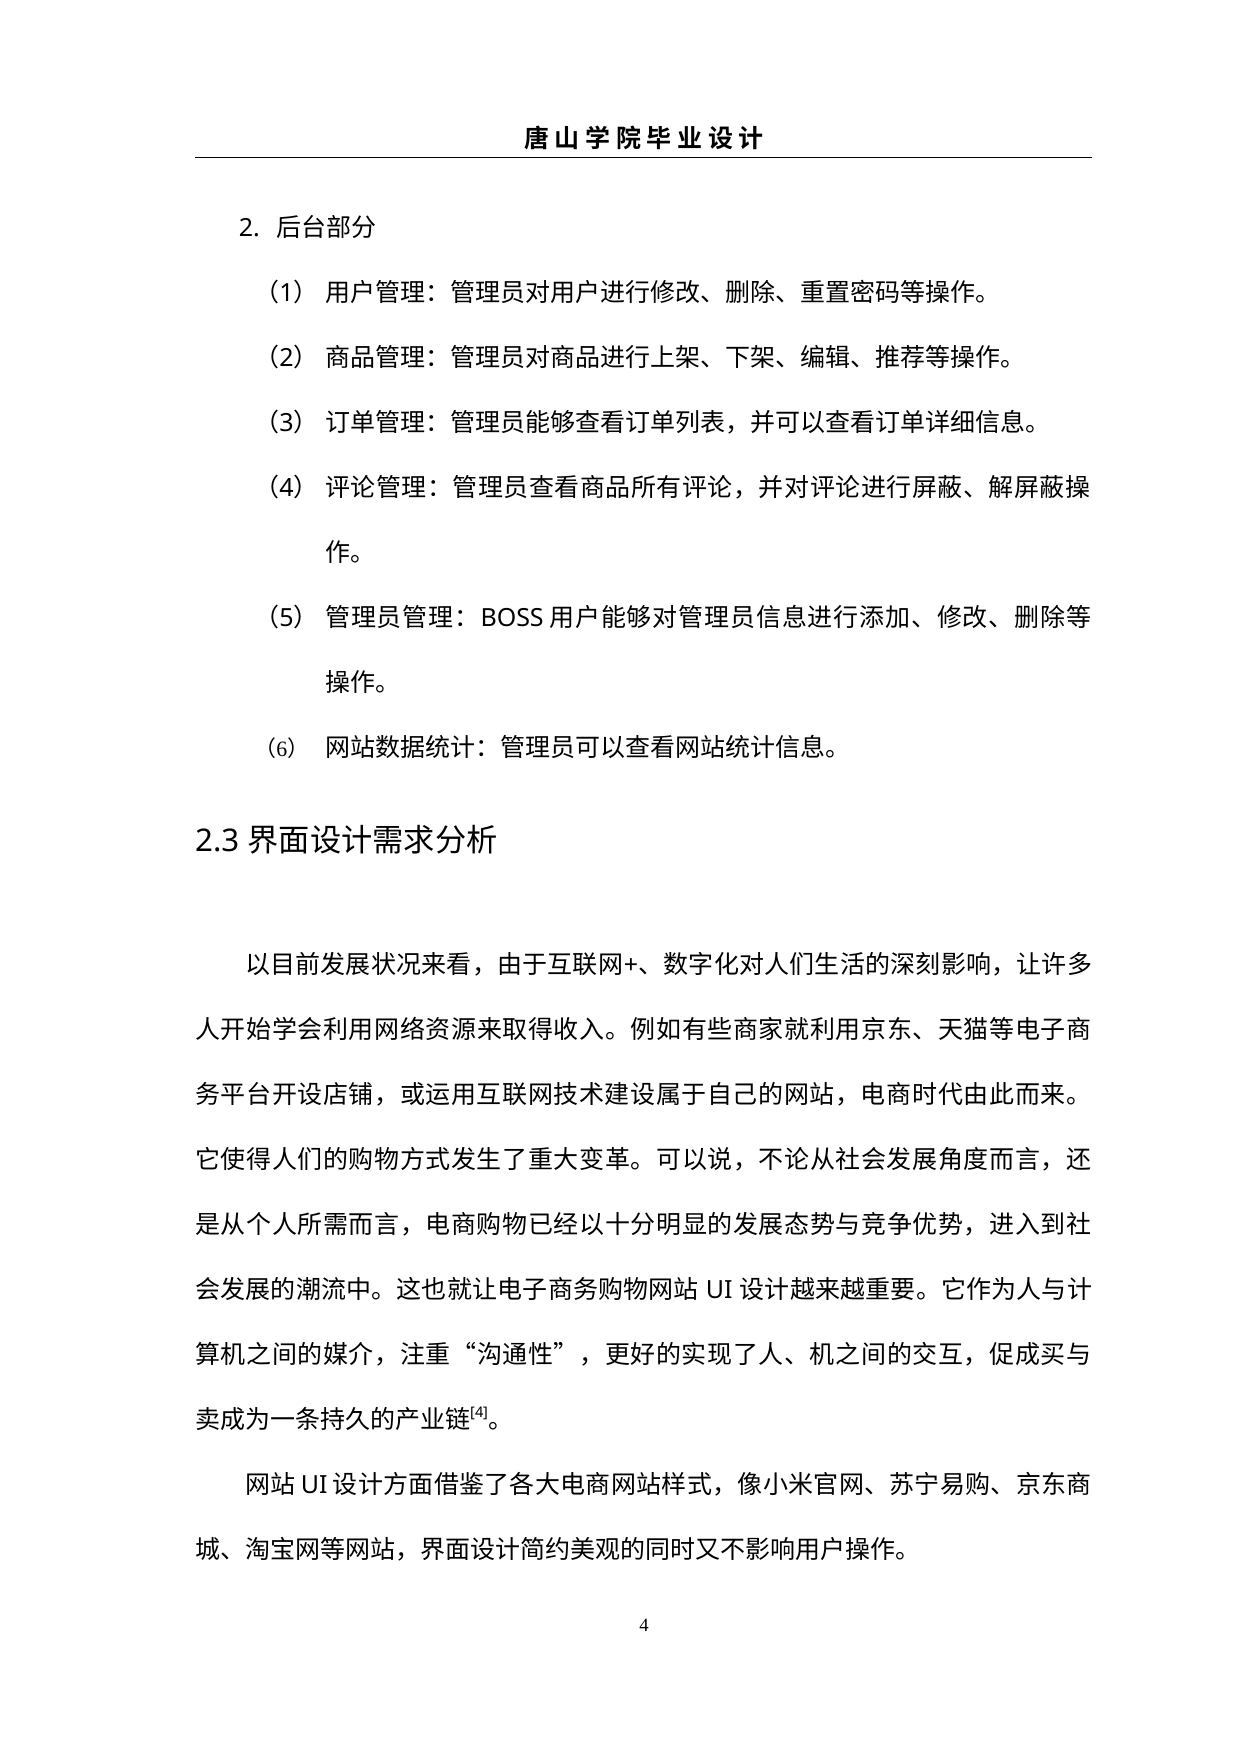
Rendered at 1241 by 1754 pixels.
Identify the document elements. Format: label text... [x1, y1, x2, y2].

list 网站数据统计：管理员可以查看网站统计信息。 [254, 713, 1092, 778]
list 订单管理：管理员能够查看订单列表，并可以查看订单详细信息。 [254, 388, 1092, 453]
text 以目前发展状况来看，由于互联网+、数字化对人们生活的深刻影响，让许多人开始学会利用网络资源来取得收入。例如有些商家就利用京东、天猫等电子商务平台开设店铺，或运用互联网技术建设属于自己的网站，电商时代由此而来。它使得人们的购物方式发生了重大变革。可以说，不论从社会发展角度而言，还是从个人所需而言，电商购物已经以十分明显的发展态势与竞争优势，进入到社会发展的潮流中。这也就让电子商务购物网站 UI 设计越来越重要。它作为人与计算机之间的媒介，注重“沟通性”，更好的实现了人、机之间的交互，促成买与卖成为一条持久的产业链[4]。 [195, 930, 1092, 1450]
list 评论管理：管理员查看商品所有评论，并对评论进行屏蔽、解屏蔽操作。 [254, 453, 1092, 583]
list 管理员管理：BOSS用户能够对管理员信息进行添加、修改、删除等操作。 [254, 583, 1092, 713]
list 商品管理：管理员对商品进行上架、下架、编辑、推荐等操作。 [254, 323, 1092, 388]
list 用户管理：管理员对用户进行修改、删除、重置密码等操作。 [254, 258, 1092, 323]
list 后台部分 [239, 193, 1092, 258]
subtitle 2.3 界面设计需求分析 [195, 805, 1092, 870]
text 网站UI设计方面借鉴了各大电商网站样式，像小米官网、苏宁易购、京东商城、淘宝网等网站，界面设计简约美观的同时又不影响用户操作。 [195, 1450, 1092, 1580]
